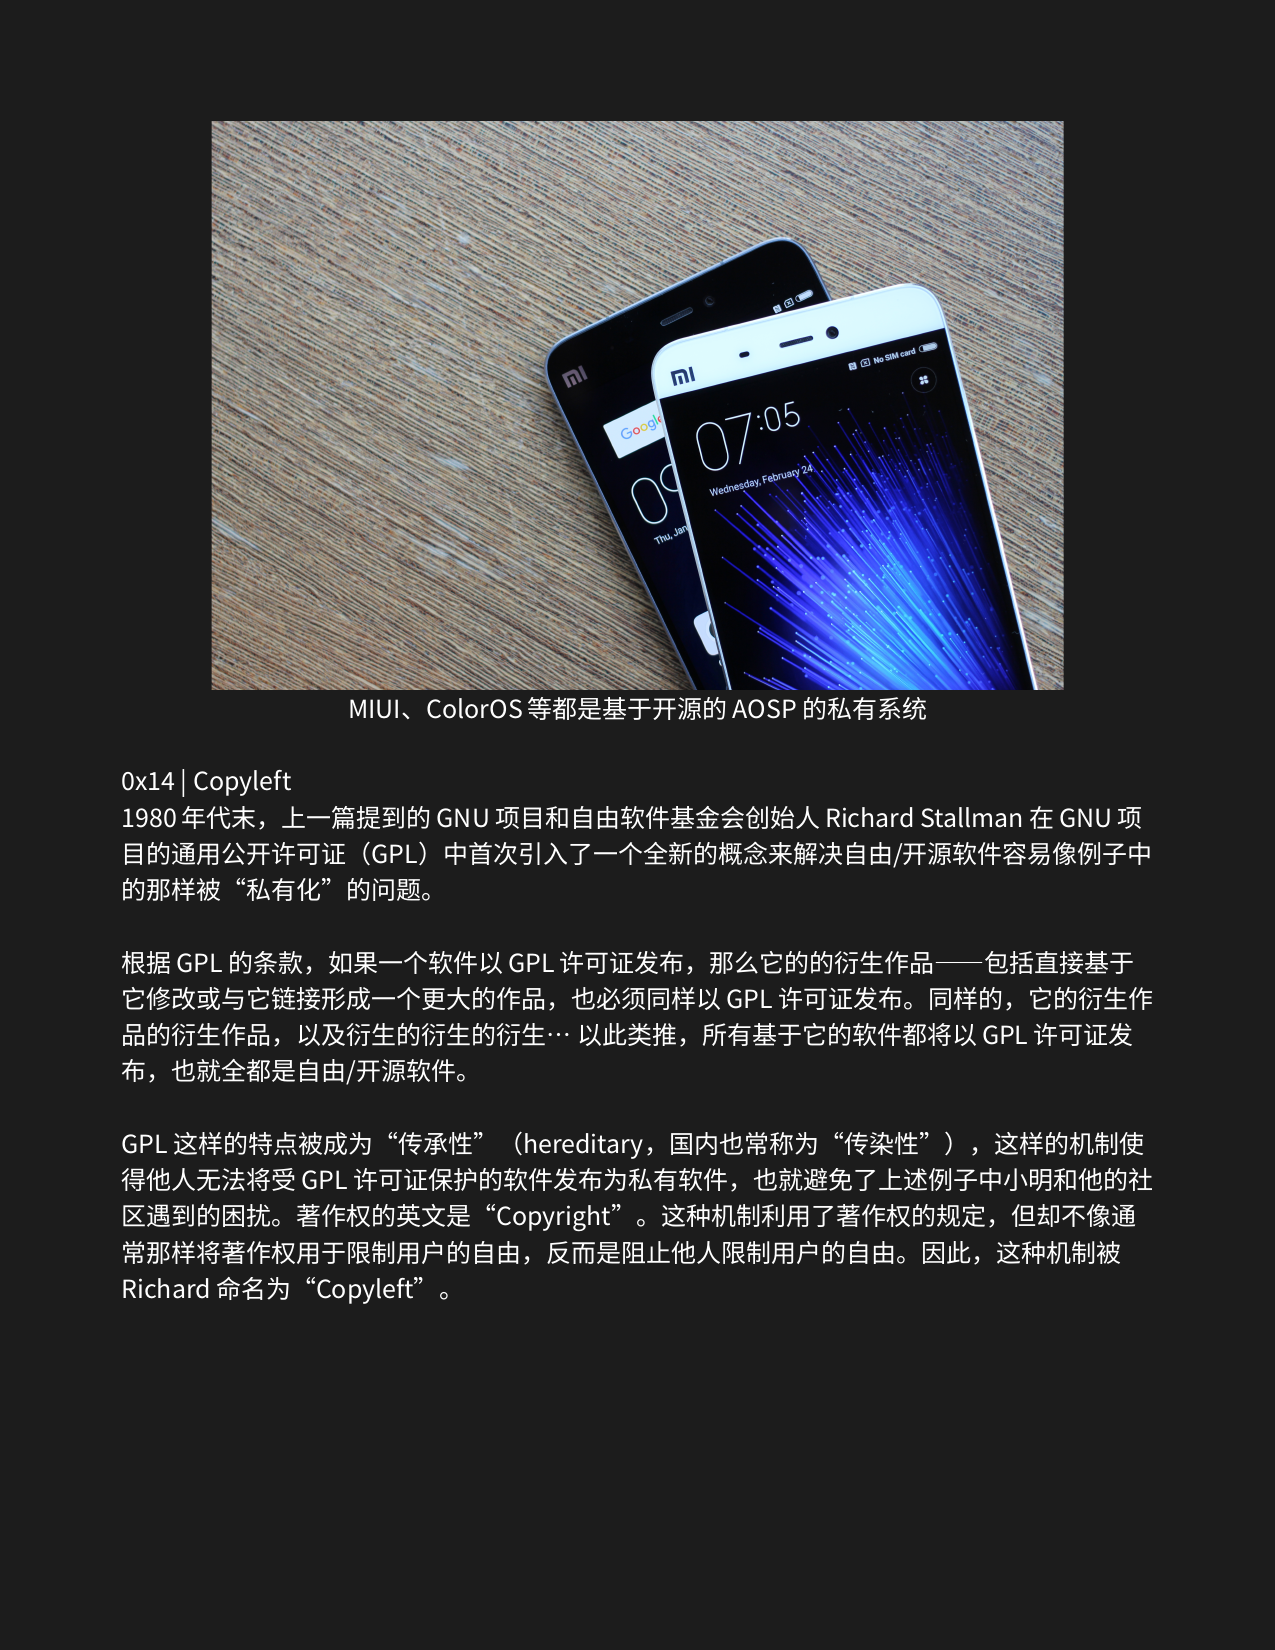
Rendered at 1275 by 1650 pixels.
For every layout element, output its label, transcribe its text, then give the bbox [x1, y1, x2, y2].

text 1980年代末，上一篇提到的GNU项目和自由软件基金会创始人Richard Stallman在GNU项目的通用公开许可证（GPL）中首次引入了一个全新的概念来解决自由/开源软件容易像例子中的那样被“私有化”的问题。 [121, 798, 1154, 907]
text 根据GPL的条款，如果一个软件以GPL许可证发布，那么它的的衍生作品——包括直接基于它修改或与它链接形成一个更大的作品，也必须同样以GPL许可证发布。同样的，它的衍生作品的衍生作品，以及衍生的衍生的衍生… 以此类推，所有基于它的软件都将以GPL许可证发布，也就全都是自由/开源软件。 [121, 943, 1154, 1088]
picture [211, 121, 1064, 690]
text 0x14 | Copyleft [121, 762, 1154, 798]
text GPL这样的特点被成为“传承性”（hereditary，国内也常称为“传染性”），这样的机制使得他人无法将受GPL许可证保护的软件发布为私有软件，也就避免了上述例子中小明和他的社区遇到的困扰。著作权的英文是“Copyright”。这种机制利用了著作权的规定，但却不像通常那样将著作权用于限制用户的自由，反而是阻止他人限制用户的自由。因此，这种机制被Richard命名为“Copyleft”。 [121, 1124, 1154, 1306]
